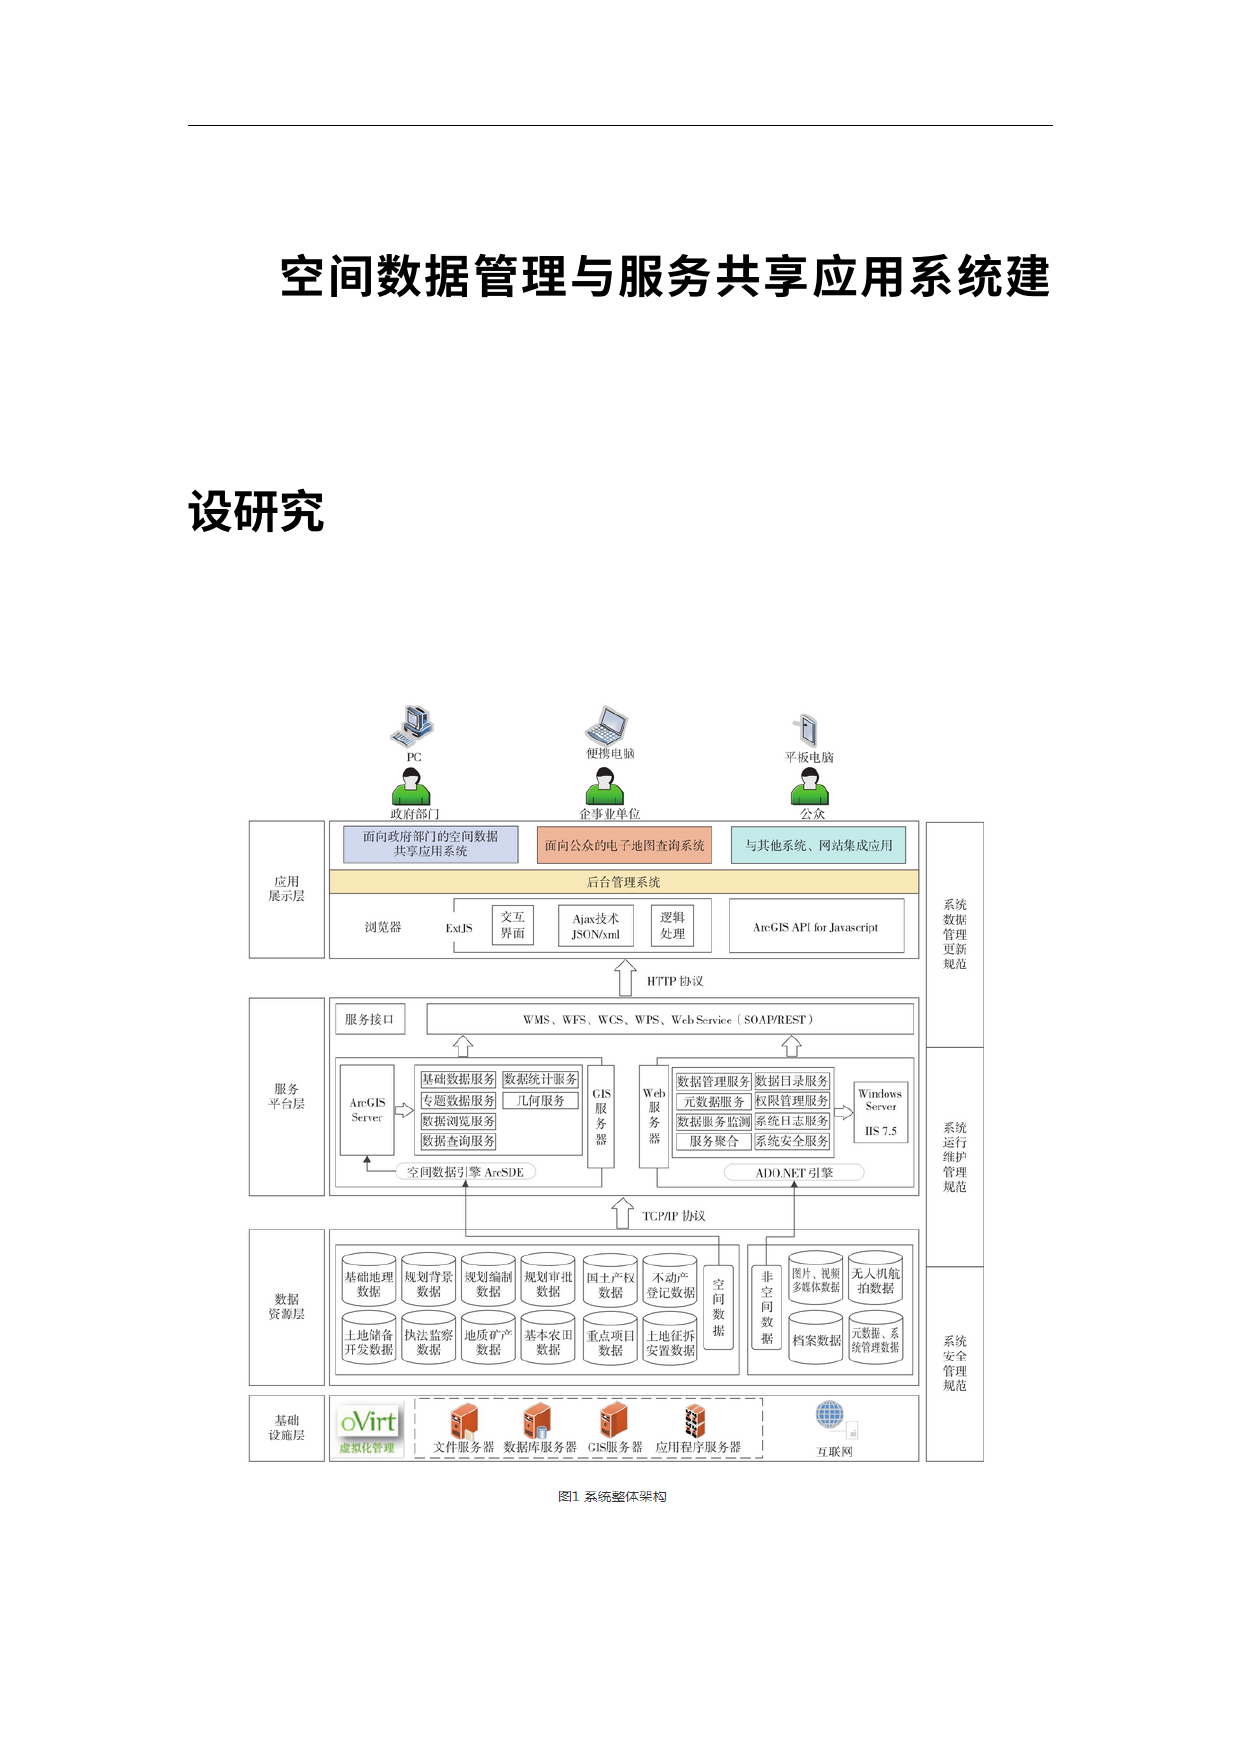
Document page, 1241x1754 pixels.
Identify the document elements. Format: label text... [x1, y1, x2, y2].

picture [187, 697, 1053, 1518]
subtitle 空间数据管理与服务共享应用系统建设研究 [187, 224, 1053, 557]
